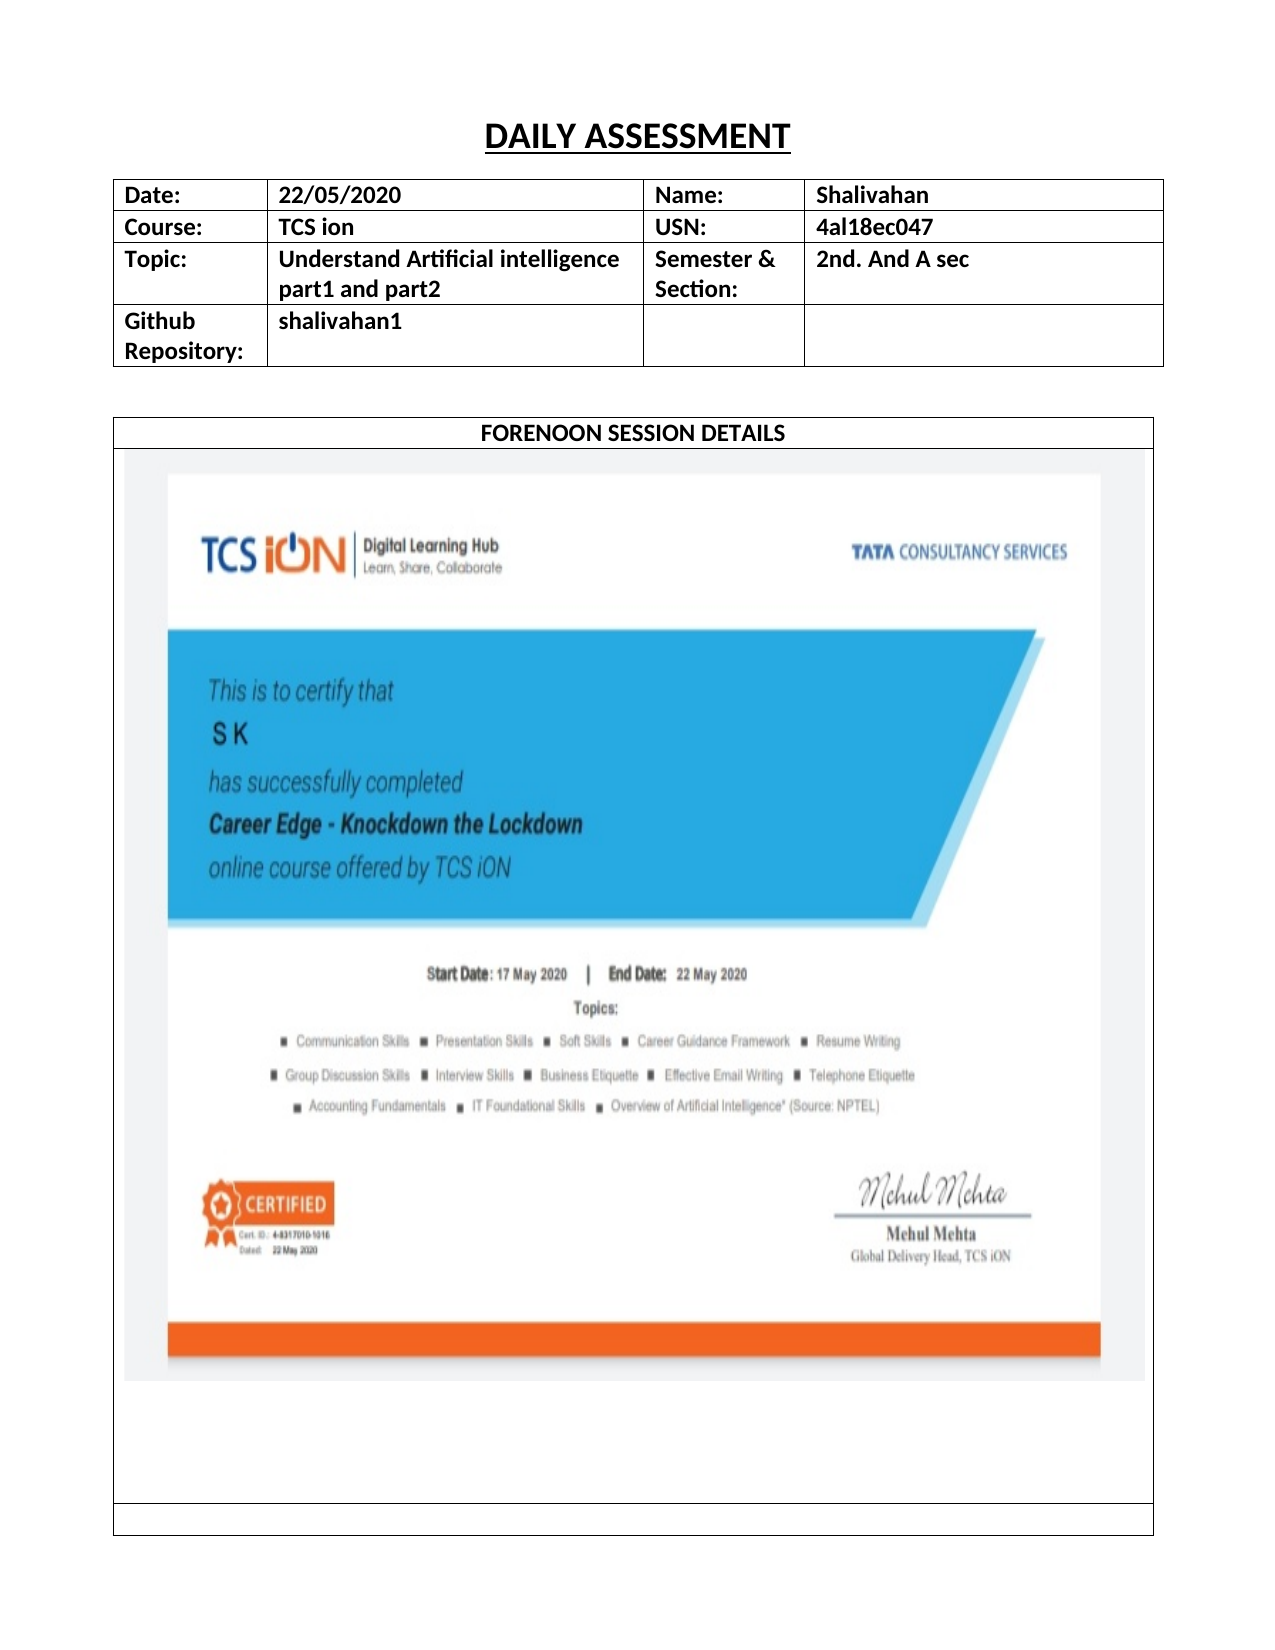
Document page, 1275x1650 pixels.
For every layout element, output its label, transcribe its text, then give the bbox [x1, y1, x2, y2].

table_header Shalivahan [805, 180, 1163, 210]
table_cell shalivahan1 [268, 305, 643, 366]
table_cell Github Repository: [114, 305, 267, 366]
table_cell Semester & Section: [644, 243, 804, 304]
table_cell Course: [114, 211, 267, 242]
table_cell Understand Artificial intelligence part1 and part2 [268, 243, 643, 304]
table_cell 2nd. And A sec [805, 243, 1163, 304]
table_header FORENOON SESSION DETAILS [114, 418, 1153, 448]
table_cell Ok [114, 1504, 1153, 1535]
table_cell [644, 305, 804, 366]
table_header Date: [114, 180, 267, 210]
table_cell Topic: [114, 243, 267, 304]
table_header 22/05/2020 [268, 180, 643, 210]
text DAILY ASSESSMENT [112, 112, 1162, 158]
table_cell [805, 305, 1163, 366]
table_cell TCS ion [268, 211, 643, 242]
table_cell USN: [644, 211, 804, 242]
picture [124, 449, 1145, 1381]
table_cell 4al18ec047 [805, 211, 1163, 242]
table_header Name: [644, 180, 804, 210]
table_cell [114, 449, 1153, 1503]
